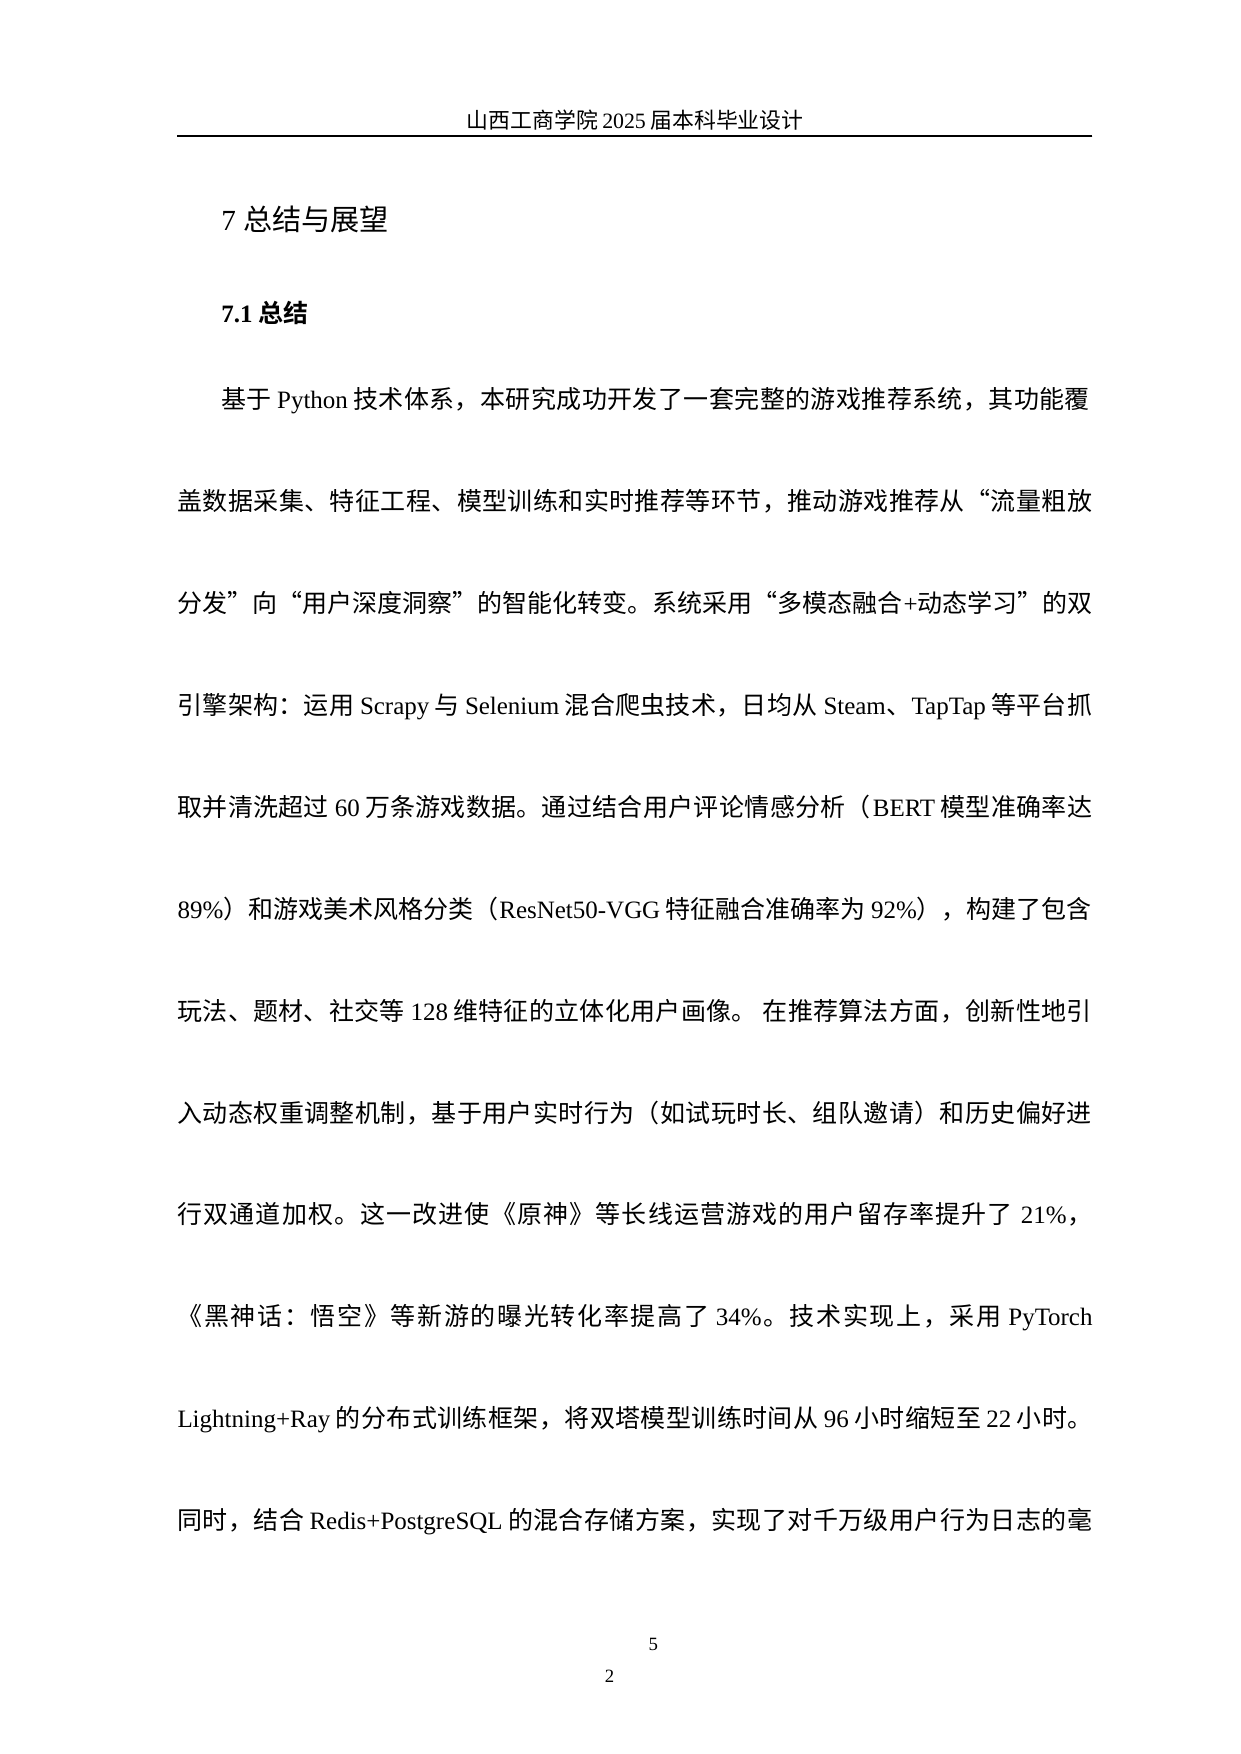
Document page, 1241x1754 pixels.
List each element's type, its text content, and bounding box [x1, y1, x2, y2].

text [177, 364, 1092, 1553]
subtitle 7.1 总结 [177, 278, 1092, 346]
subtitle 7 总结与展望 [177, 184, 1092, 252]
